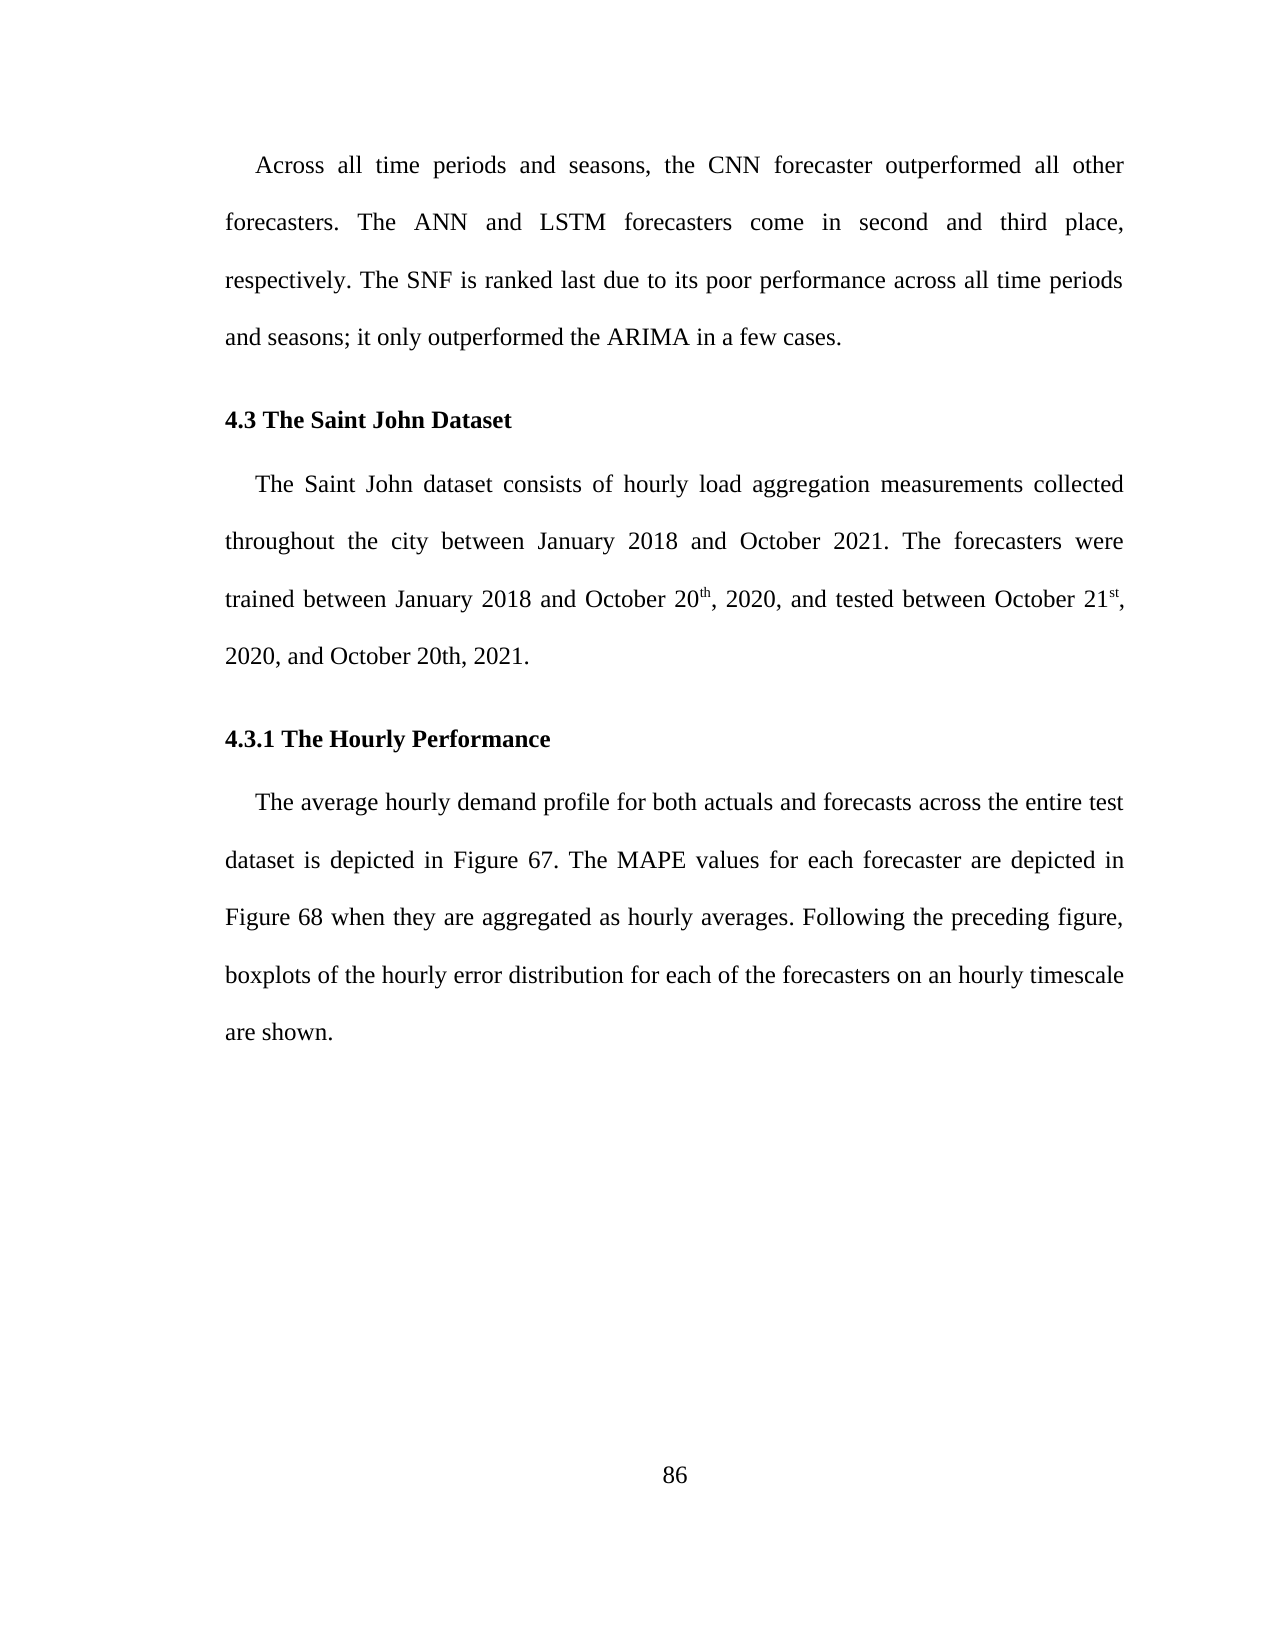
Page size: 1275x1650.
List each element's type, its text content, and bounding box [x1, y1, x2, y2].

text The Saint John dataset consists of hourly load aggregation measurements collected throughout the city between January 2018 and October 2021. The forecasters were trained between January 2018 and October 20th, 2020, and tested between October 21st, 2020, and October 20th, 2021. [225, 469, 1125, 670]
subtitle 4.3 The Saint John Dataset [225, 405, 1125, 434]
subtitle 4.3.1 The Hourly Performance [225, 724, 1125, 752]
text The average hourly demand profile for both actuals and forecasts across the entire test dataset is depicted in Figure 67. The MAPE values for each forecaster are depicted in Figure 68 when they are aggregated as hourly averages. Following the preceding figure, boxplots of the hourly error distribution for each of the forecasters on an hourly timescale are shown. [225, 787, 1125, 1046]
text Across all time periods and seasons, the CNN forecaster outperformed all other forecasters. The ANN and LSTM forecasters come in second and third place, respectively. The SNF is ranked last due to its poor performance across all time periods and seasons; it only outperformed the ARIMA in a few cases. [225, 150, 1125, 351]
